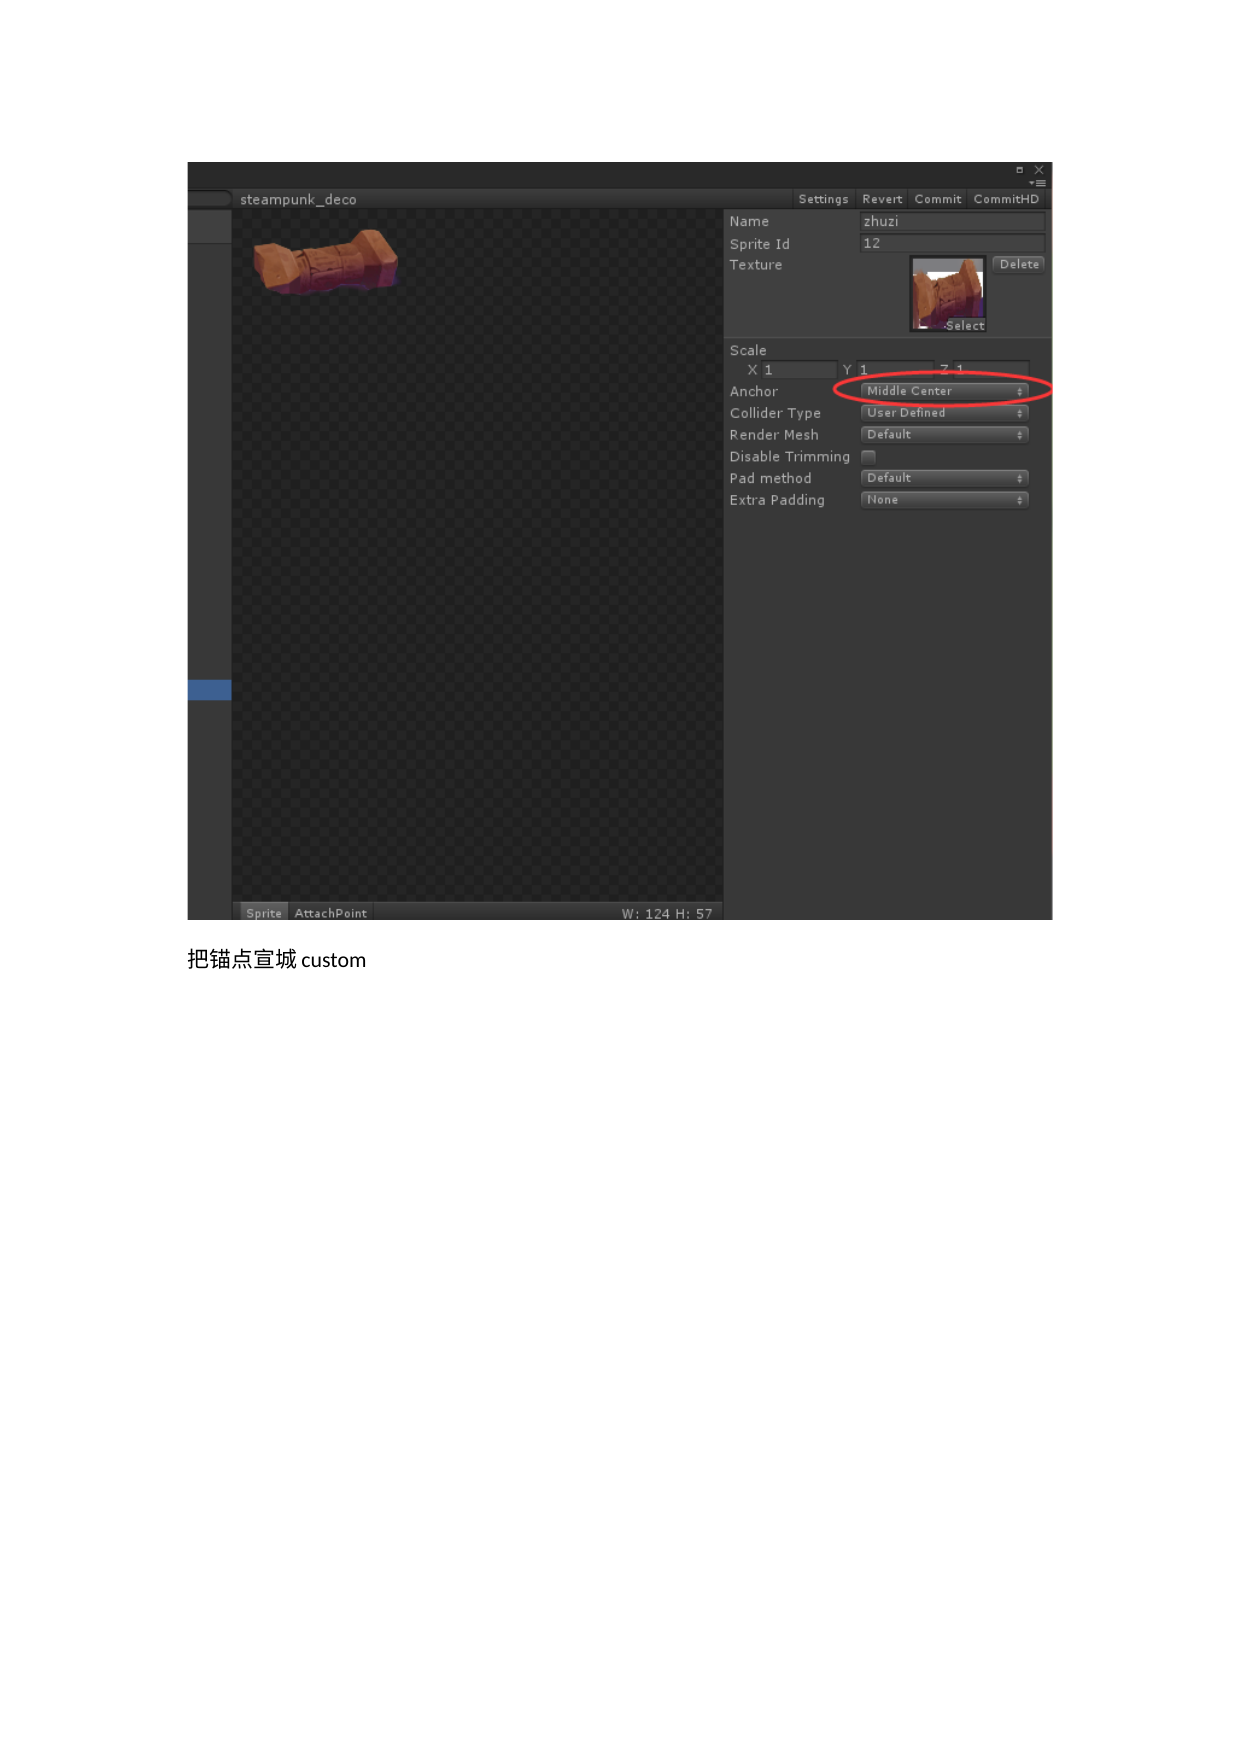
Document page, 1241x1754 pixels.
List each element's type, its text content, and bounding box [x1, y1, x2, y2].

text 把锚点宣城custom [187, 942, 1053, 974]
picture [187, 162, 1053, 920]
